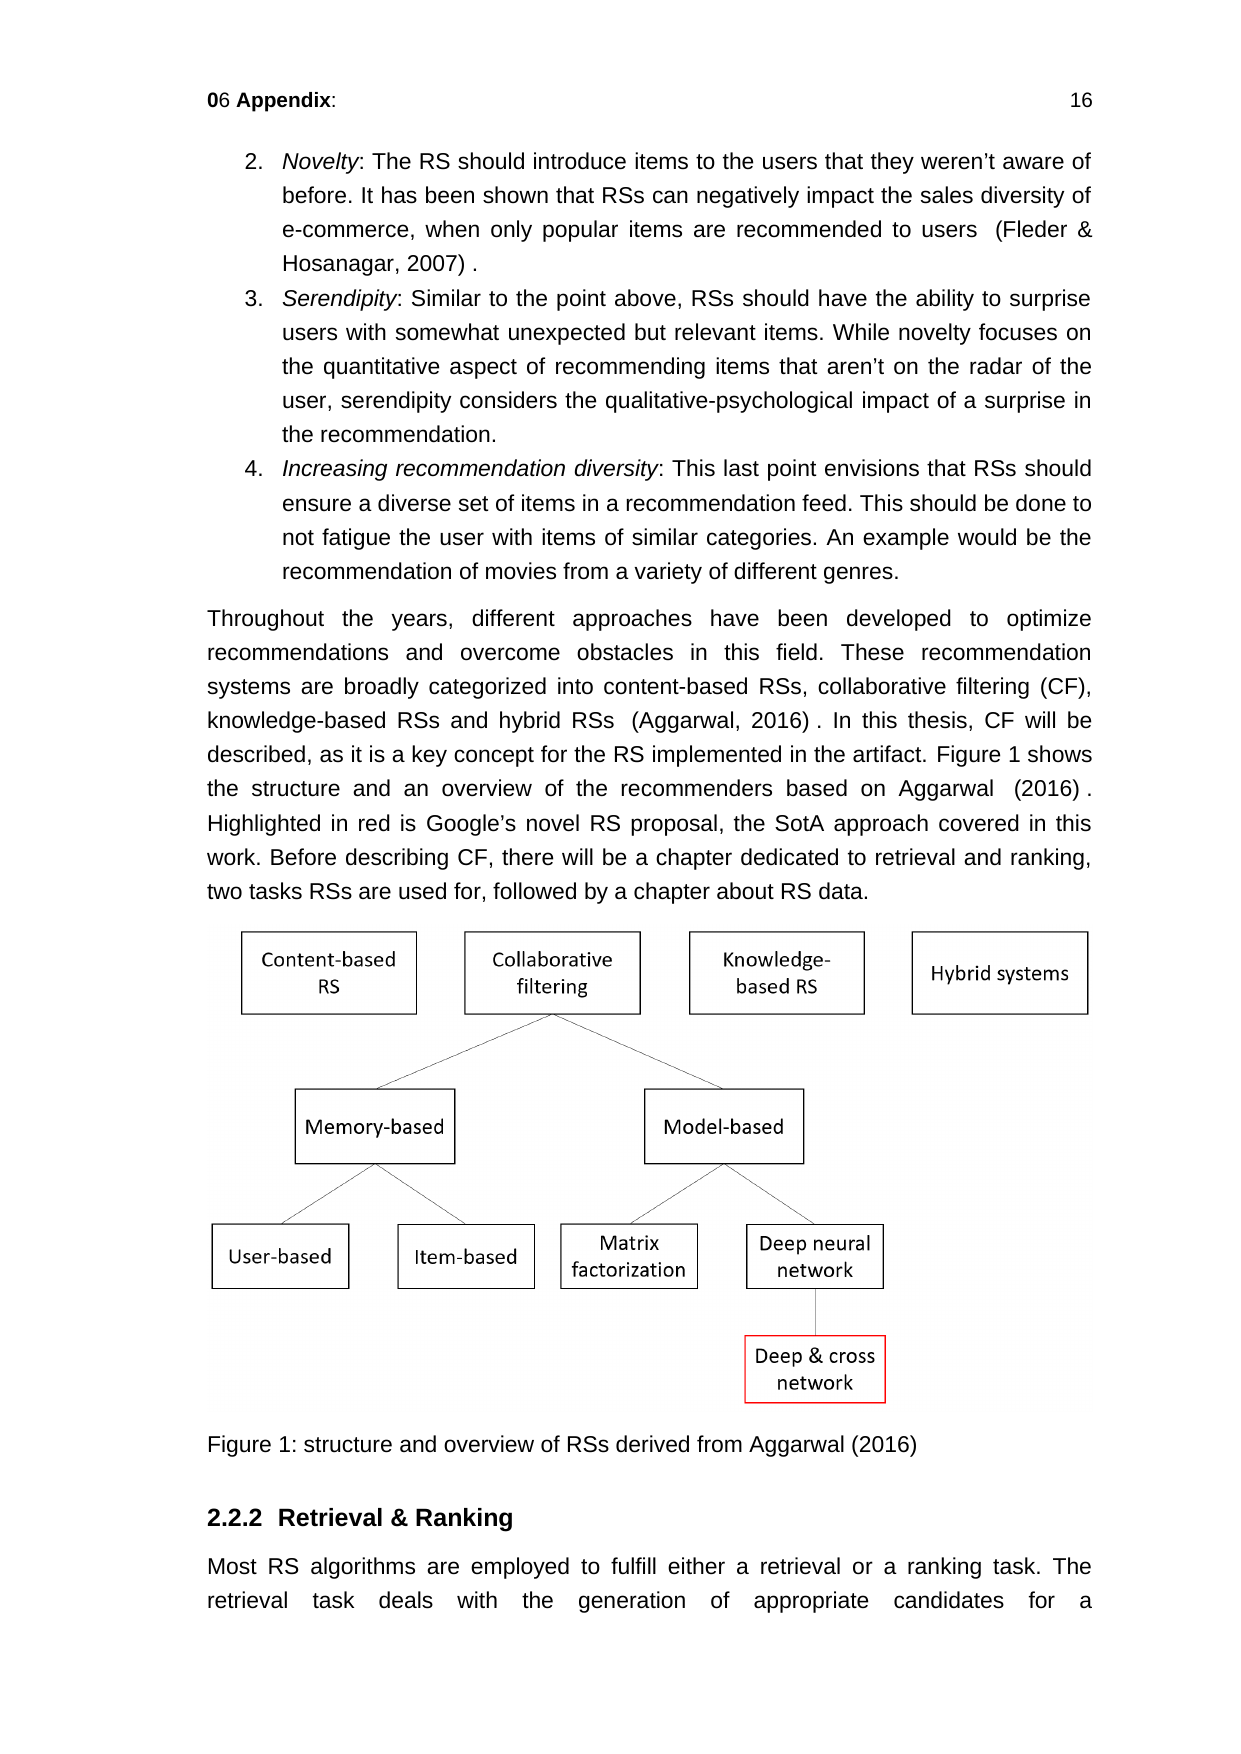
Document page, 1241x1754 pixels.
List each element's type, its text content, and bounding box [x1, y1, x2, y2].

list Increasing recommendation diversity: This last point envisions that RSs should ensure a diverse set of items in a recommendation feed. This should be done to not fatigue the user with items of similar categories. An example would be the recommendation of movies from a variety of different genres. [244, 455, 1092, 584]
subtitle Retrieval & Ranking [207, 1503, 1092, 1532]
text Throughout the years, different approaches have been developed to optimize recommendations and overcome obstacles in this field. These recommendation systems are broadly categorized into content-based RSs, collaborative filtering (CF), knowledge-based RSs and hybrid RSs . In this thesis, CF will be described, as it is a key concept for the RS implemented in the artifact. Figure 1 shows the structure and an overview of the recommenders based on Aggarwal . Highlighted in red is Google’s novel RS proposal, the SotA approach covered in this work. Before describing CF, there will be a chapter dedicated to retrieval and ranking, two tasks RSs are used for, followed by a chapter about RS data. [207, 604, 1092, 904]
text Figure 1: structure and overview of RSs derived from Aggarwal (2016) [207, 1431, 1092, 1458]
list Novelty: The RS should introduce items to the users that they weren’t aware of before. It has been shown that RSs can negatively impact the sales diversity of e-commerce, when only popular items are recommended to users . [244, 148, 1092, 277]
list Serendipity: Similar to the point above, RSs should have the ability to surprise users with somewhat unexpected but relevant items. While novelty focuses on the quantitative aspect of recommending items that aren’t on the radar of the user, serendipity considers the qualitative-psychological impact of a surprise in the recommendation. [244, 284, 1092, 448]
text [207, 1553, 1092, 1613]
picture [206, 924, 1093, 1412]
